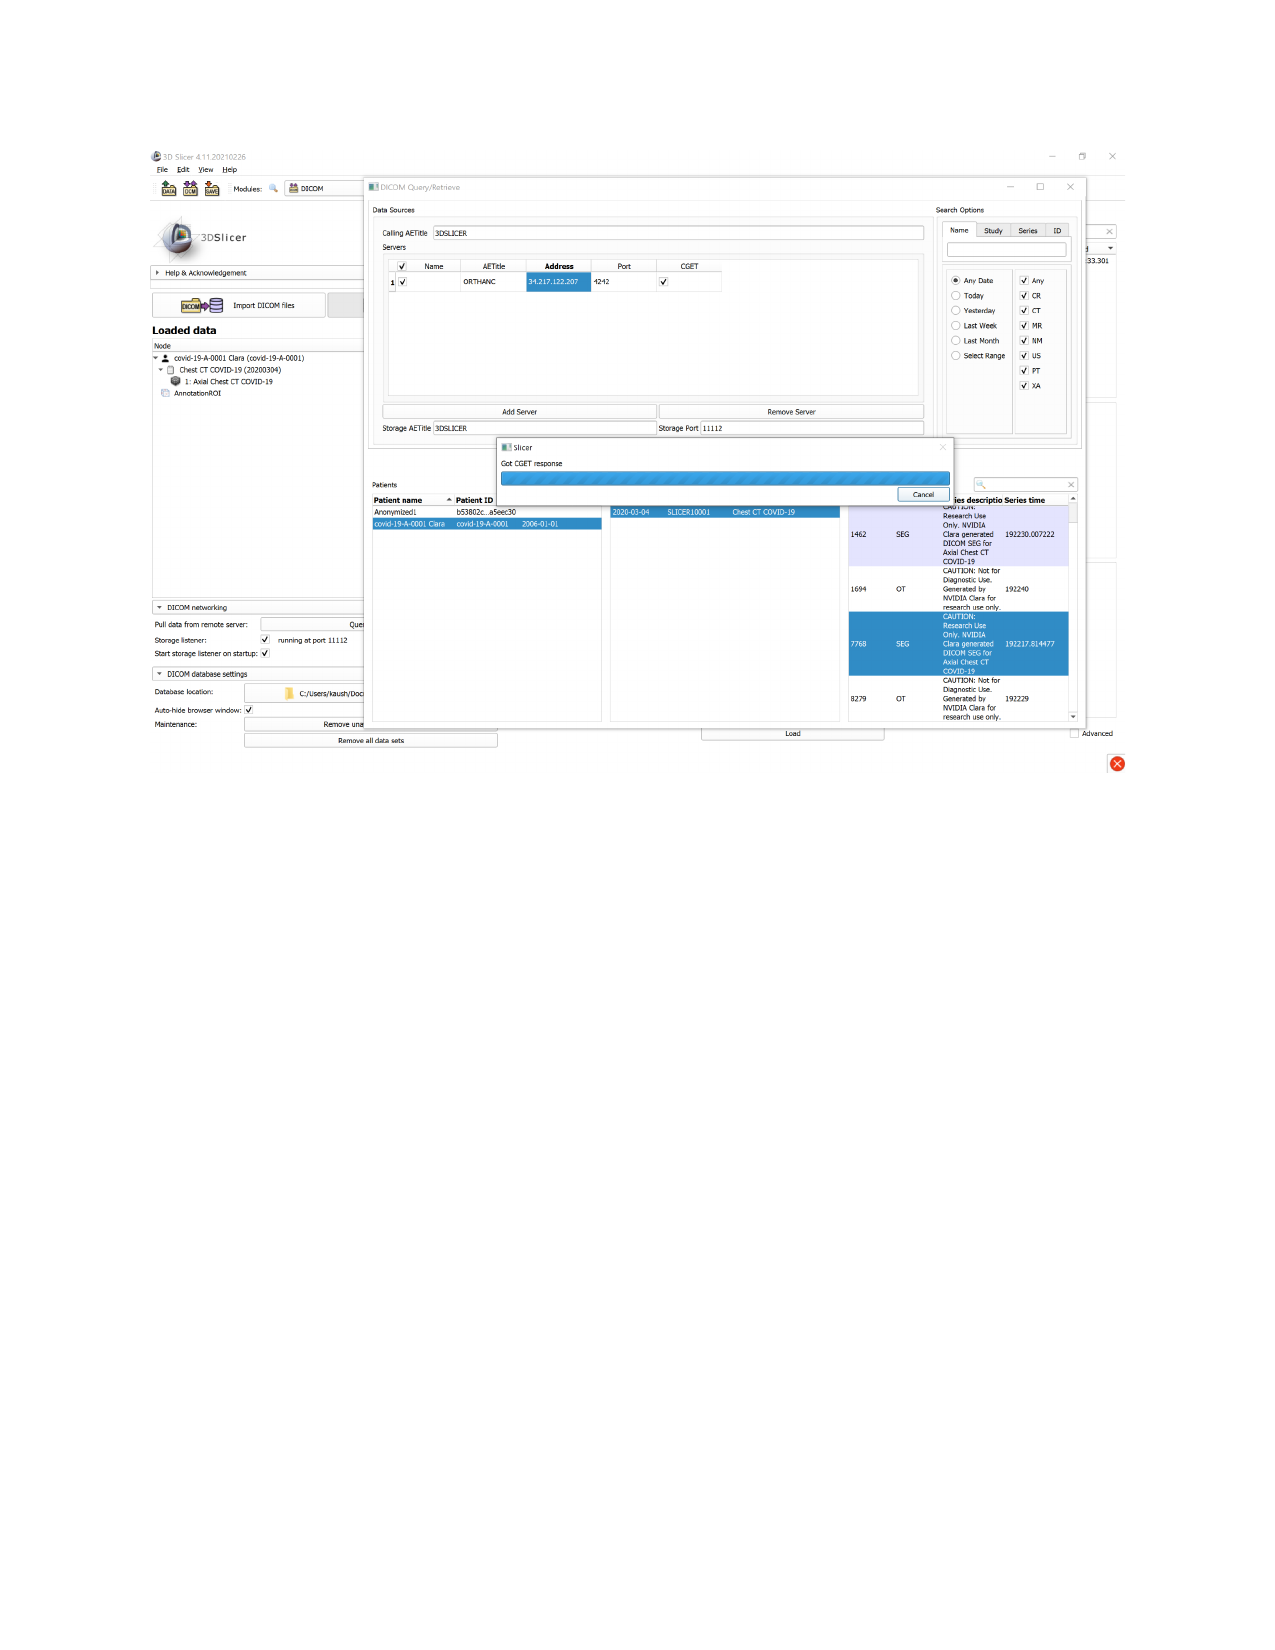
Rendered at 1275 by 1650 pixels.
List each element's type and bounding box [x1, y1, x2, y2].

picture [150, 150, 1125, 773]
